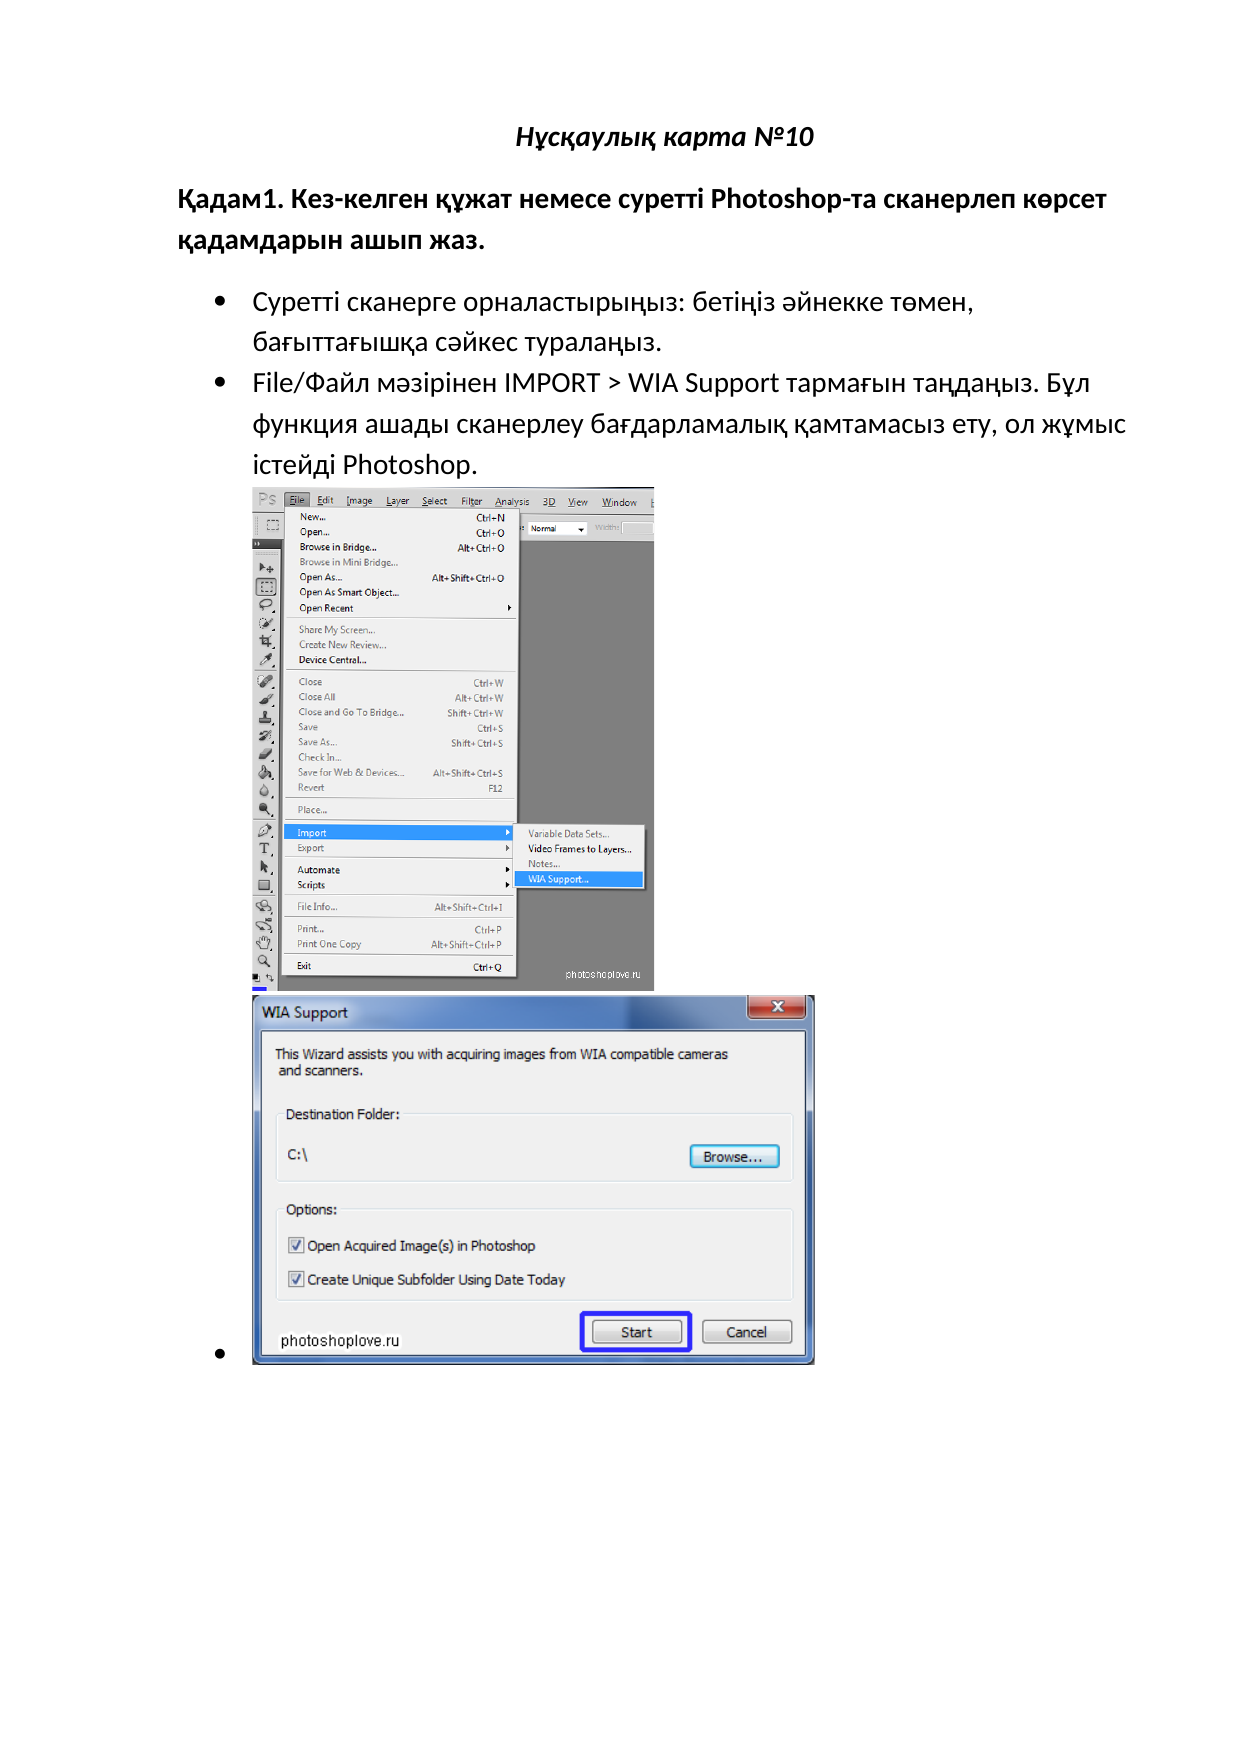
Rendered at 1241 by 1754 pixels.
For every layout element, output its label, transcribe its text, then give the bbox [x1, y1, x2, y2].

picture [252, 487, 655, 991]
text Нұсқаулық карта №10 [177, 118, 1152, 154]
list Суретті сканерге орналастырыңыз: бетіңіз әйнекке төмен, бағыттағышқа сәйкес туралаңыз. [215, 283, 1152, 359]
list File/Файл мәзірінен IMPORT > WIA Support тармағын таңдаңыз. Бұл функция ашады сканерлеу бағдарламалық қамтамасыз ету, ол жұмыс істейді Photoshop. [215, 364, 1152, 482]
picture [252, 995, 815, 1365]
text Қадам1. Кез-келген құжат немесе суретті Photoshop-та сканерлеп көрсет қадамдарын ашып жаз. [177, 180, 1152, 256]
